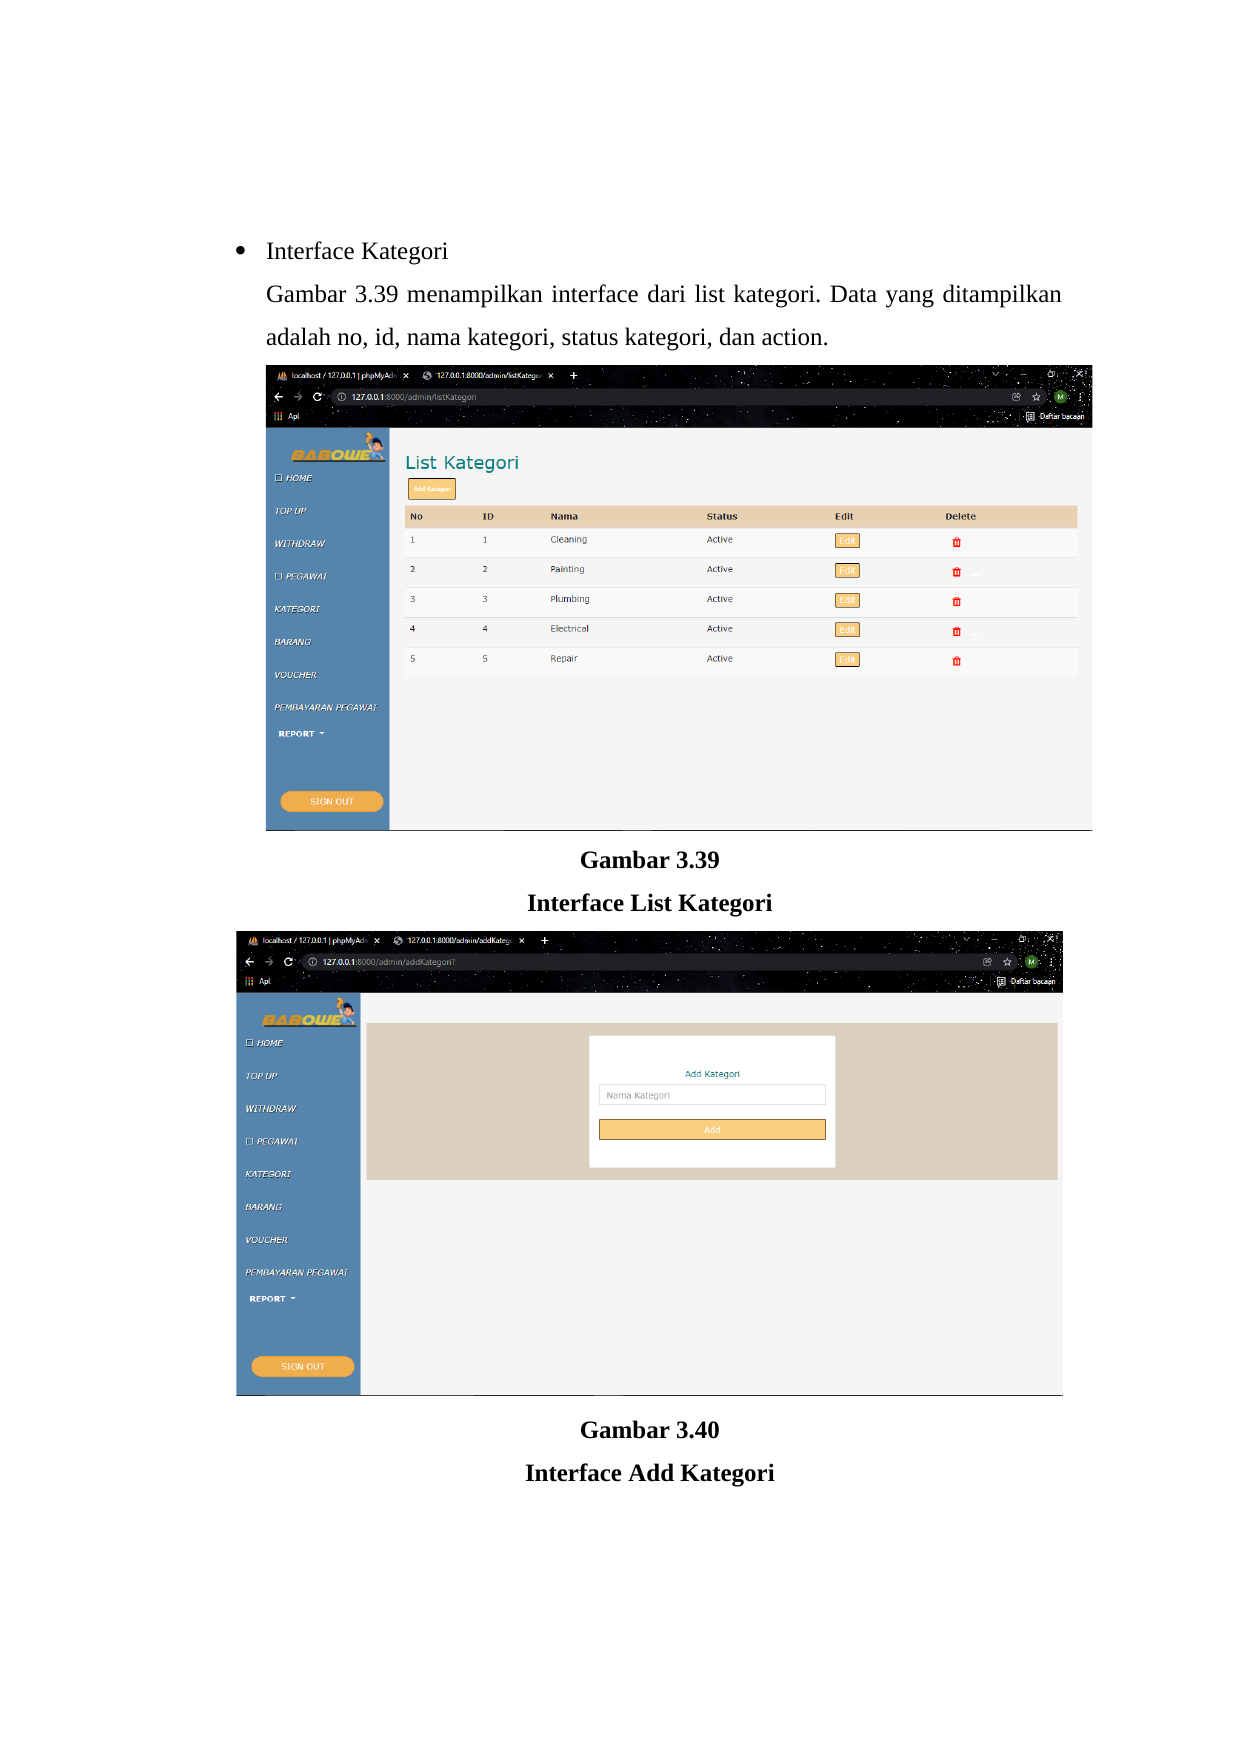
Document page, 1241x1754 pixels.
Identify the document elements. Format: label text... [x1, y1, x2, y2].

list Interface Kategori [236, 236, 1063, 265]
picture [236, 931, 1063, 1396]
text Interface Add Kategori [236, 1458, 1063, 1487]
text Interface List Kategori [236, 888, 1063, 917]
list Gambar 3.39 menampilkan interface dari list kategori. Data yang ditampilkan adalah no, id, nama kategori, status kategori, dan action. [266, 279, 1063, 351]
picture [265, 365, 1093, 831]
text Gambar 3.40 [236, 1415, 1063, 1443]
text Gambar 3.39 [236, 845, 1063, 873]
